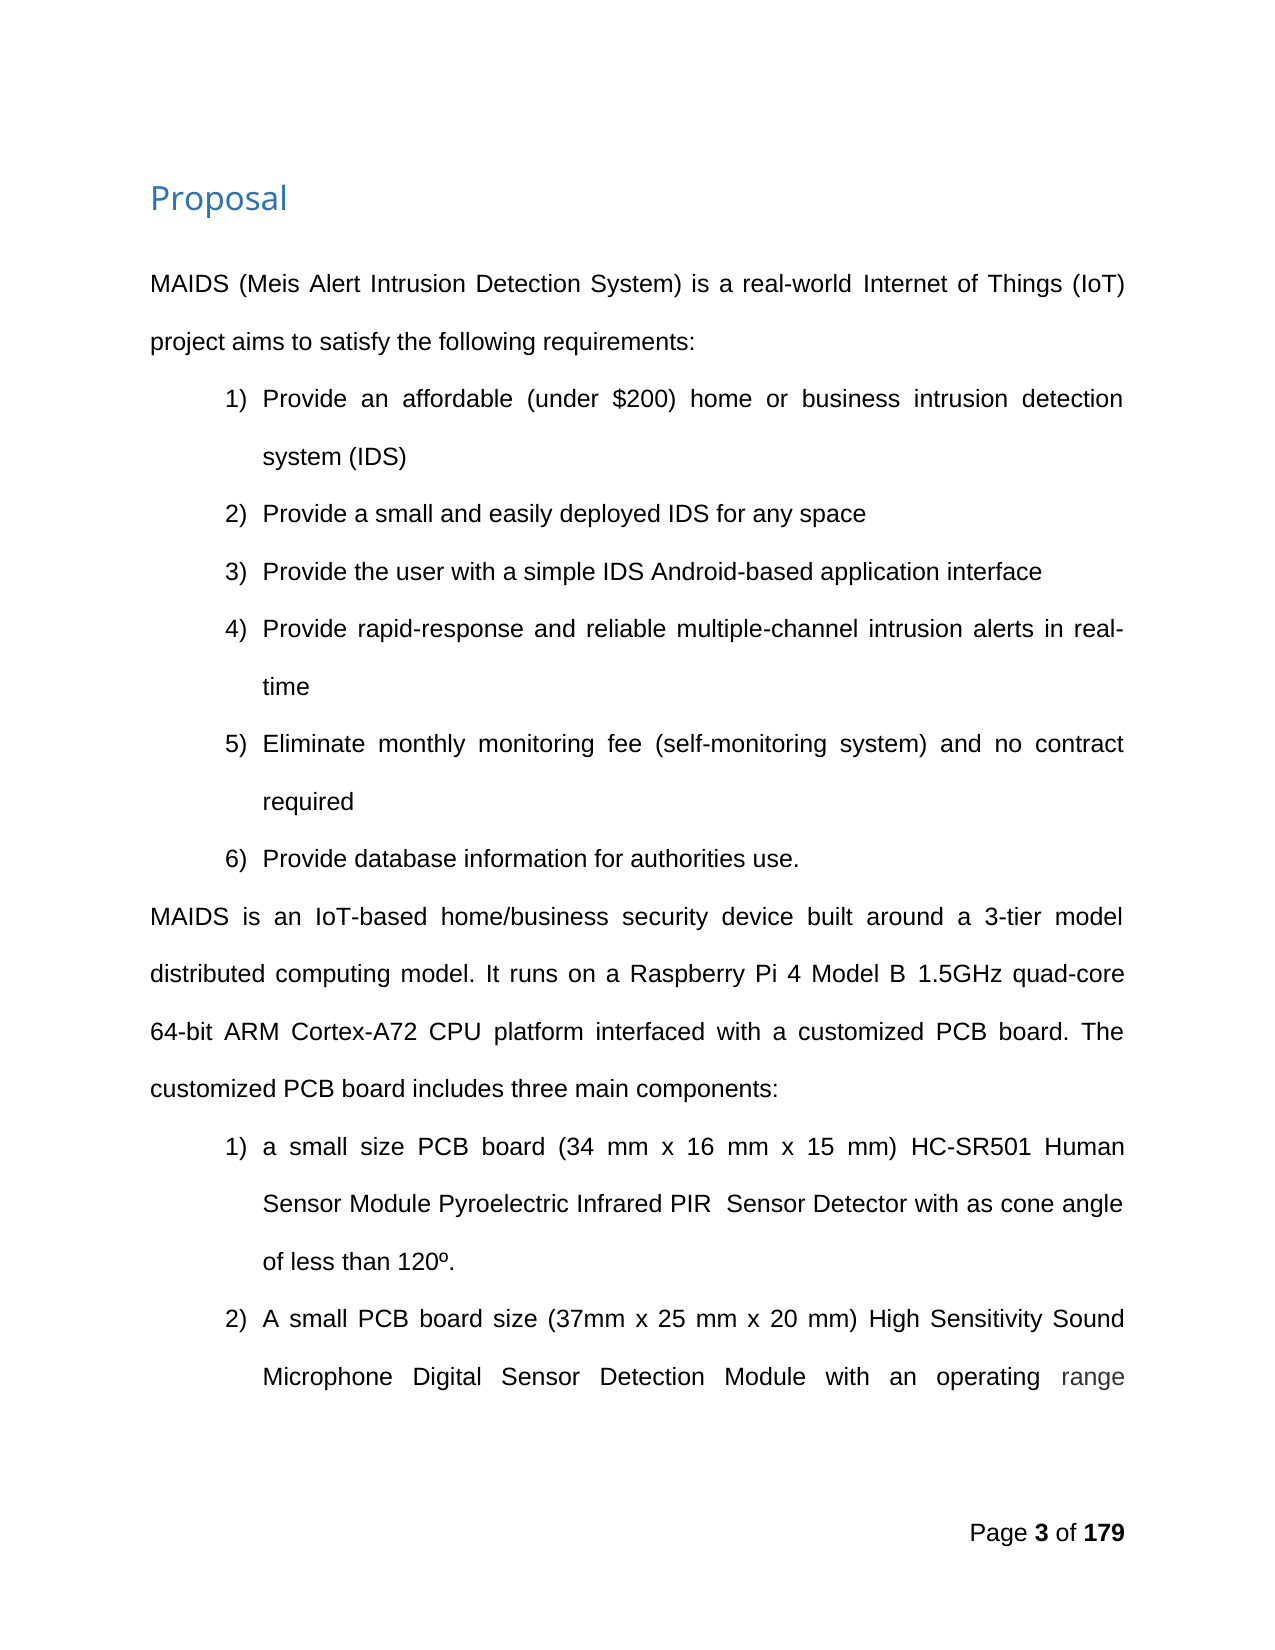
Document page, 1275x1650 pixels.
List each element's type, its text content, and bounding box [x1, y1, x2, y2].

list Provide database information for authorities use. [225, 844, 1125, 873]
list Provide rapid-response and reliable multiple-channel intrusion alerts in real-time [225, 614, 1125, 700]
subtitle Proposal [150, 175, 1125, 220]
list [225, 1304, 1125, 1390]
text MAIDS is an IoT-based home/business security device built around a 3-tier model distributed computing model. It runs on a Raspberry Pi 4 Model B 1.5GHz quad-core 64-bit ARM Cortex-A72 CPU platform interfaced with a customized PCB board. The customized PCB board includes three main components: [150, 902, 1125, 1103]
list Provide the user with a simple IDS Android-based application interface [225, 557, 1125, 585]
list Provide an affordable (under $200) home or business intrusion detection system (IDS) [225, 384, 1125, 470]
list a small size PCB board (34 mm x 16 mm x 15 mm) HC-SR501 Human Sensor Module Pyroelectric Infrared PIR Sensor Detector with as cone angle of less than 120º. [225, 1132, 1125, 1275]
list Eliminate monthly monitoring fee (self-monitoring system) and no contract required [225, 729, 1125, 815]
text MAIDS (Meis Alert Intrusion Detection System) is a real-world Internet of Things (IoT) project aims to satisfy the following requirements: [150, 269, 1125, 355]
list Provide a small and easily deployed IDS for any space [225, 499, 1125, 528]
